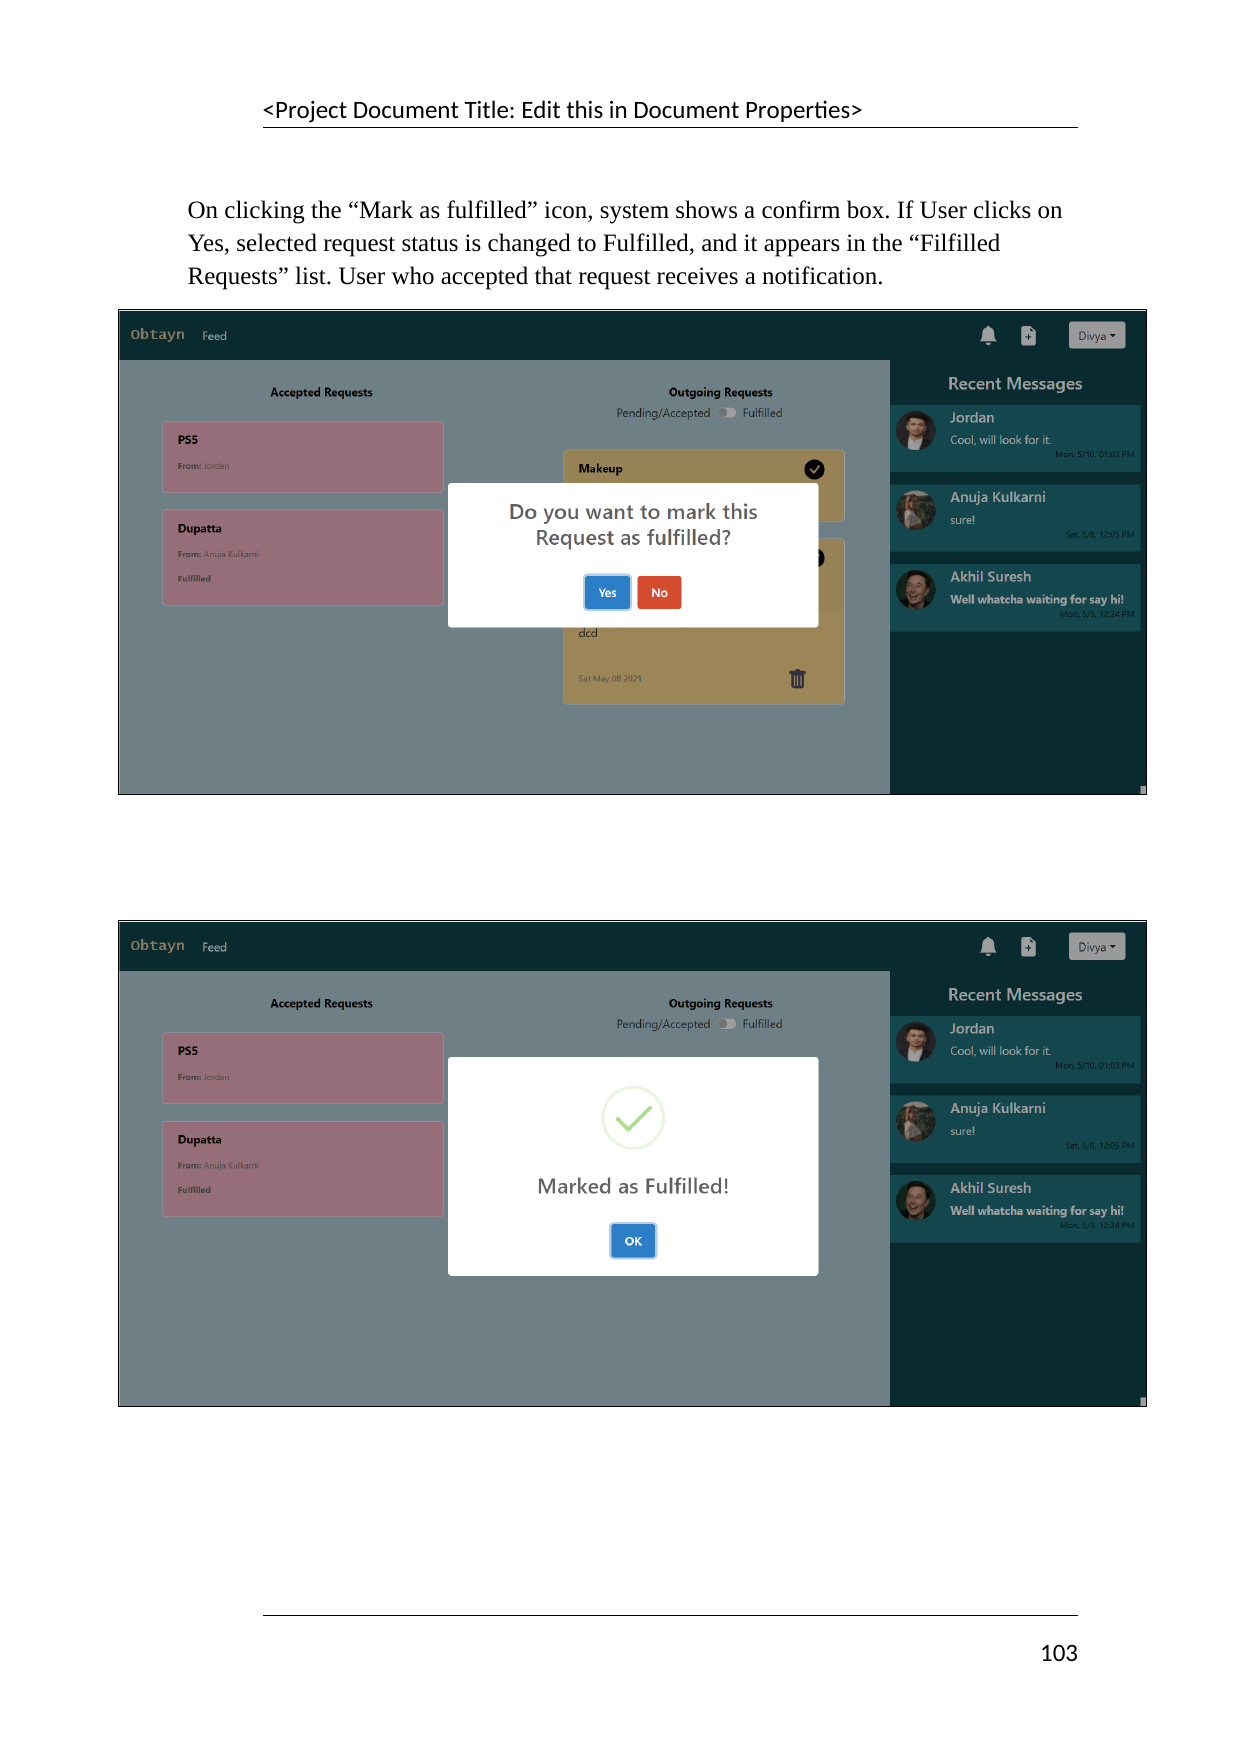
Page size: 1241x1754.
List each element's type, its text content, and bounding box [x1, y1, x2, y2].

text On clicking the “Mark as fulfilled” icon, system shows a confirm box. If User clicks on Yes, selected request status is changed to Fulfilled, and it appears in the “Filfilled Requests” list. User who accepted that request receives a notification. [187, 195, 1078, 290]
picture [119, 921, 1146, 1406]
picture [119, 310, 1146, 794]
